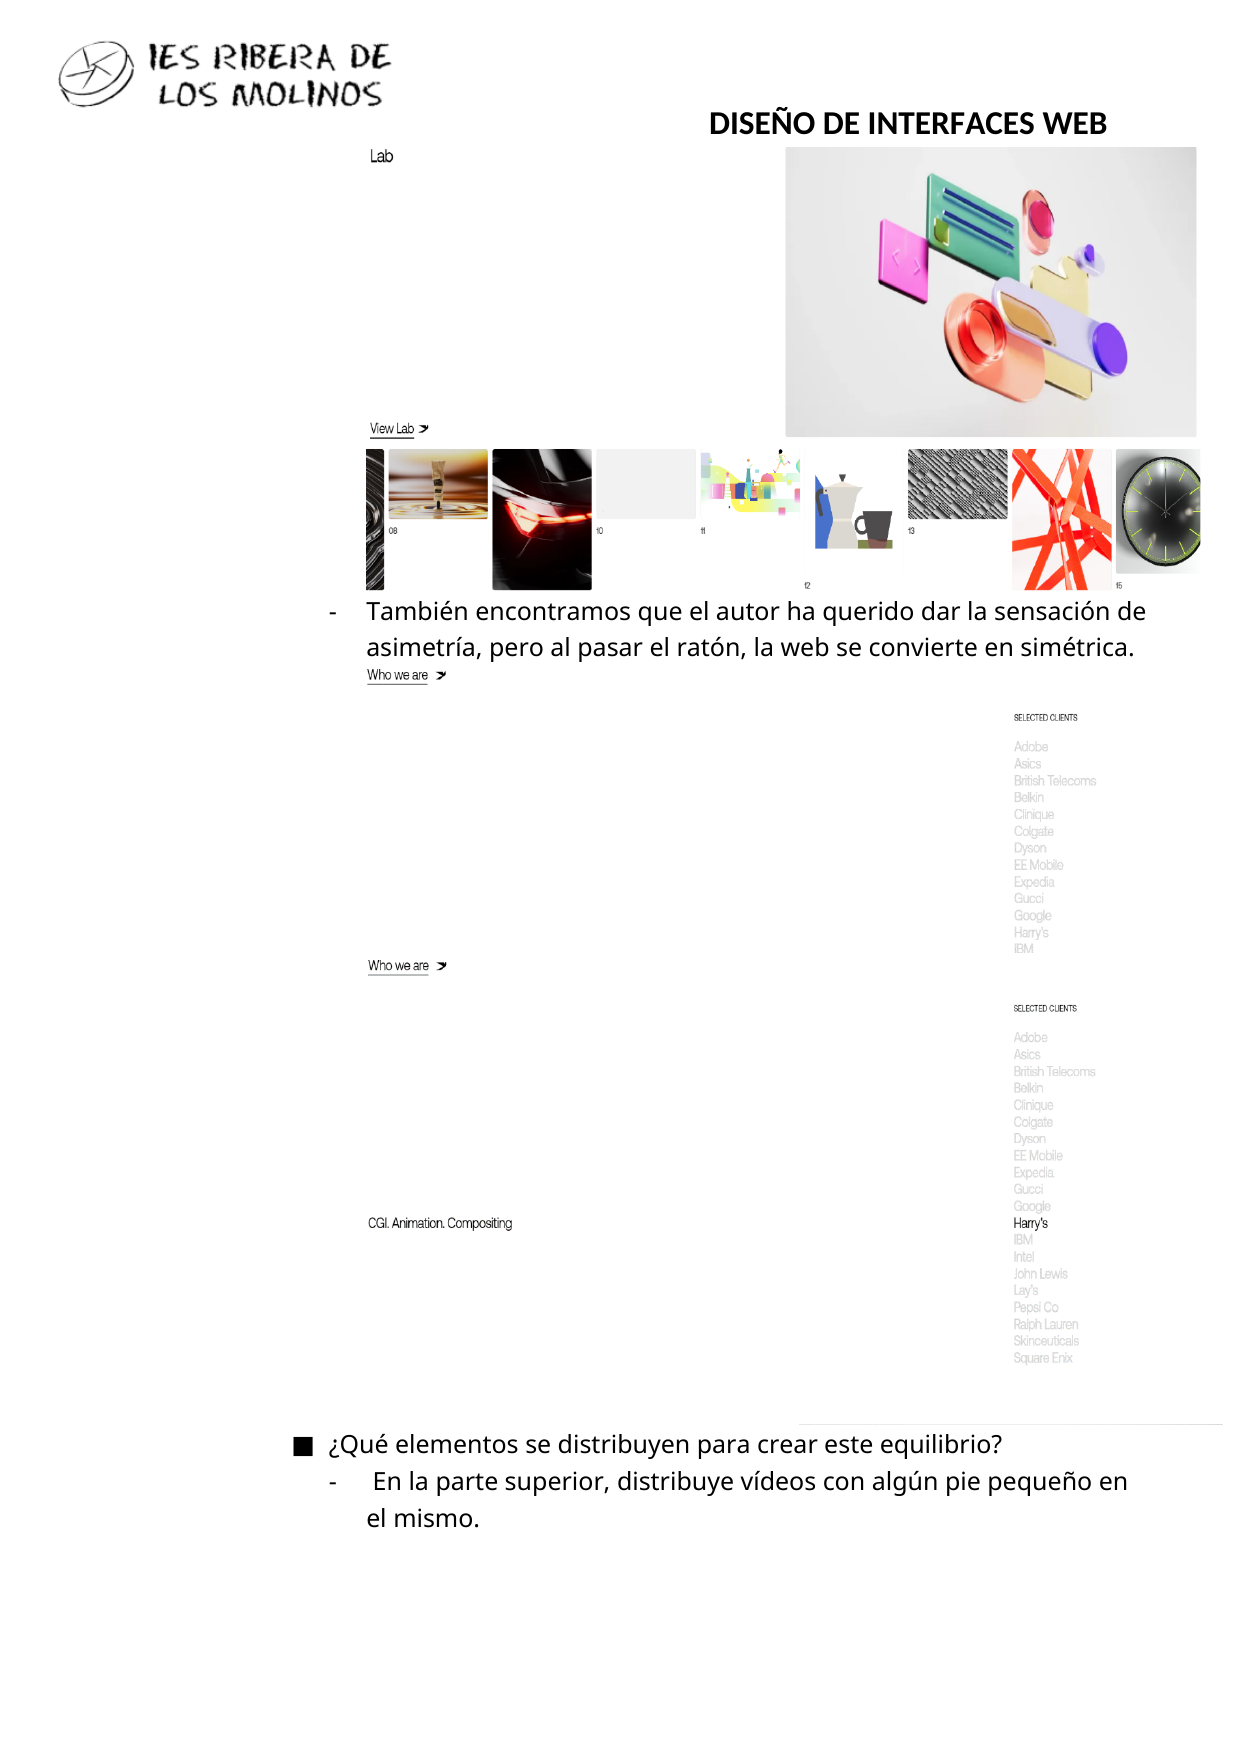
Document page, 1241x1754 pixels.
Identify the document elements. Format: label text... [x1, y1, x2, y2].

list ¿Qué elementos se distribuyen para crear este equilibrio? [291, 1427, 1152, 1461]
picture [56, 18, 394, 131]
picture [366, 147, 1201, 591]
list También encontramos que el autor ha querido dar la sensación de asimetría, pero al pasar el ratón, la web se convierte en simétrica. [328, 593, 1152, 664]
list En la parte superior, distribuye vídeos con algún pie pequeño en el mismo. [328, 1464, 1152, 1535]
picture [366, 955, 1227, 1425]
picture [366, 666, 1228, 953]
